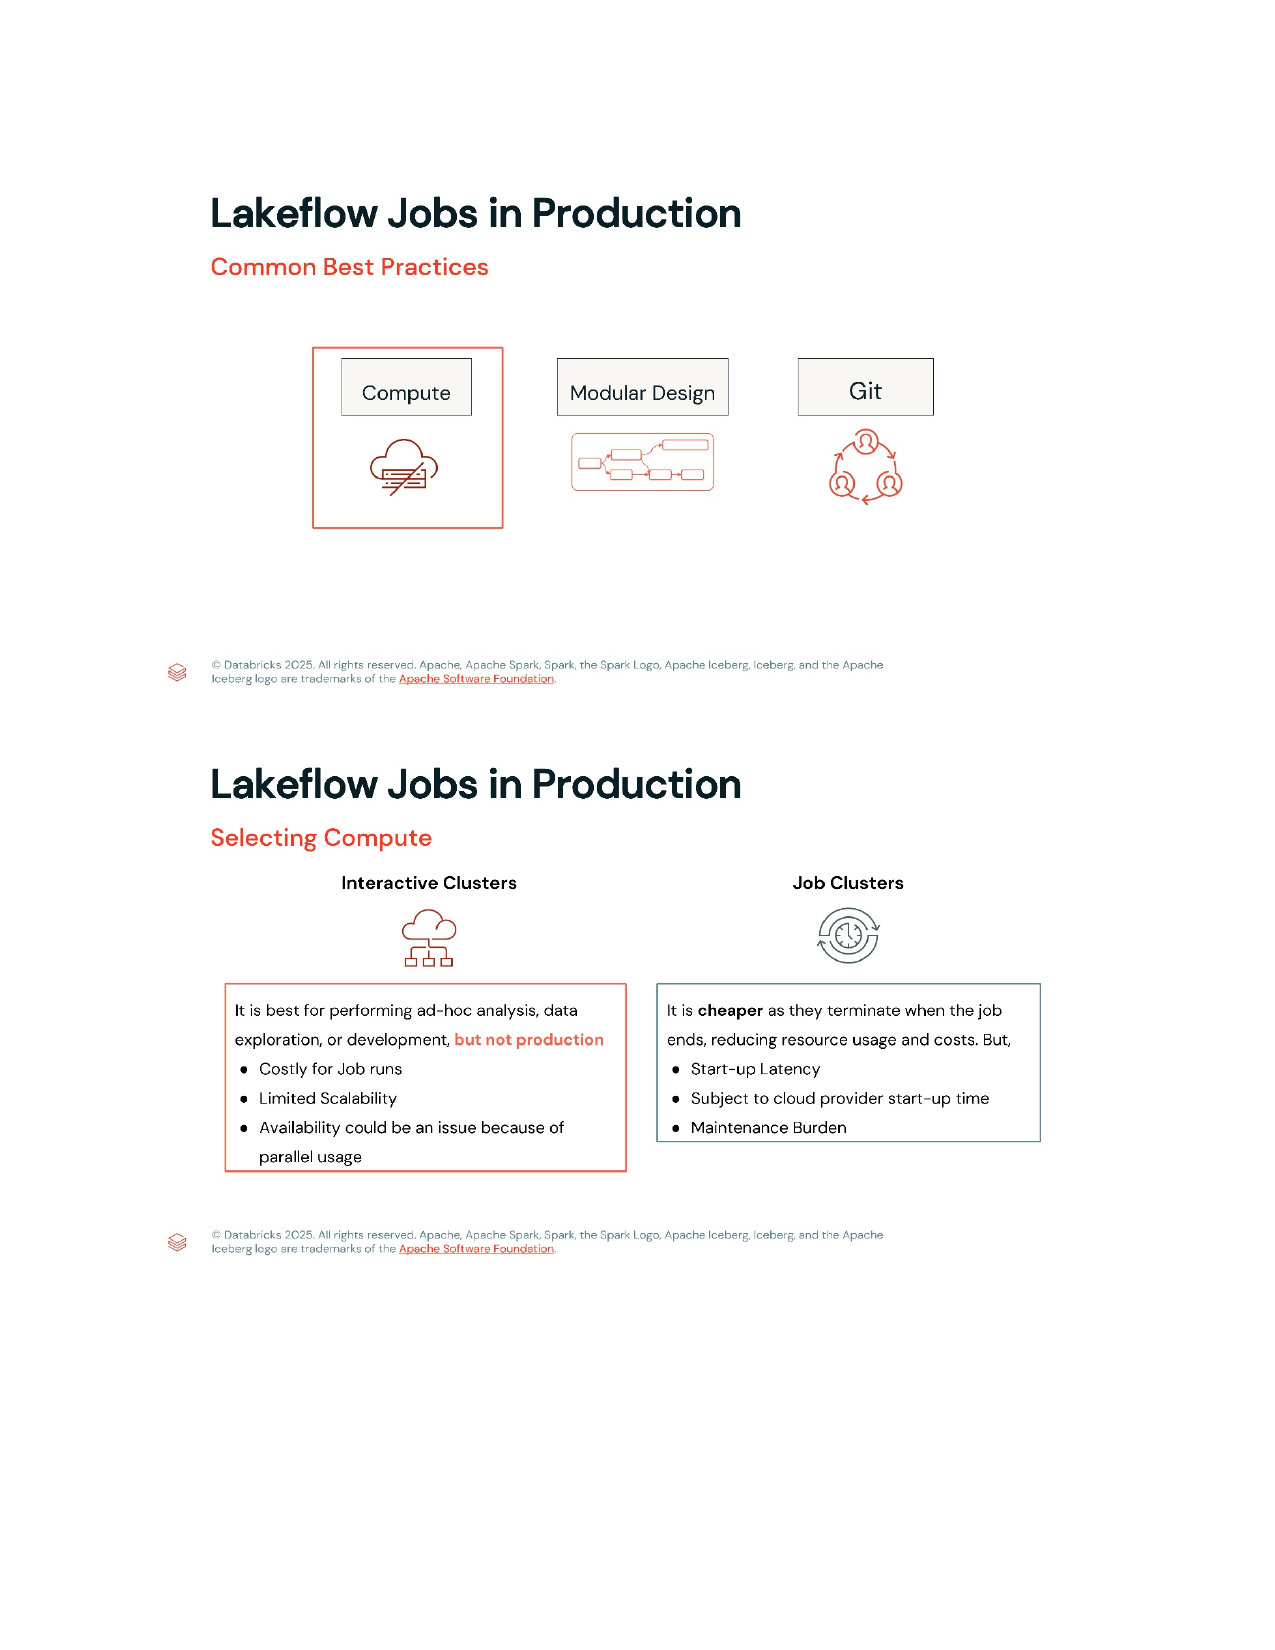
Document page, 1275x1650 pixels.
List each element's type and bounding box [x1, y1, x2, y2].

picture [150, 150, 1125, 699]
picture [150, 720, 1125, 1269]
